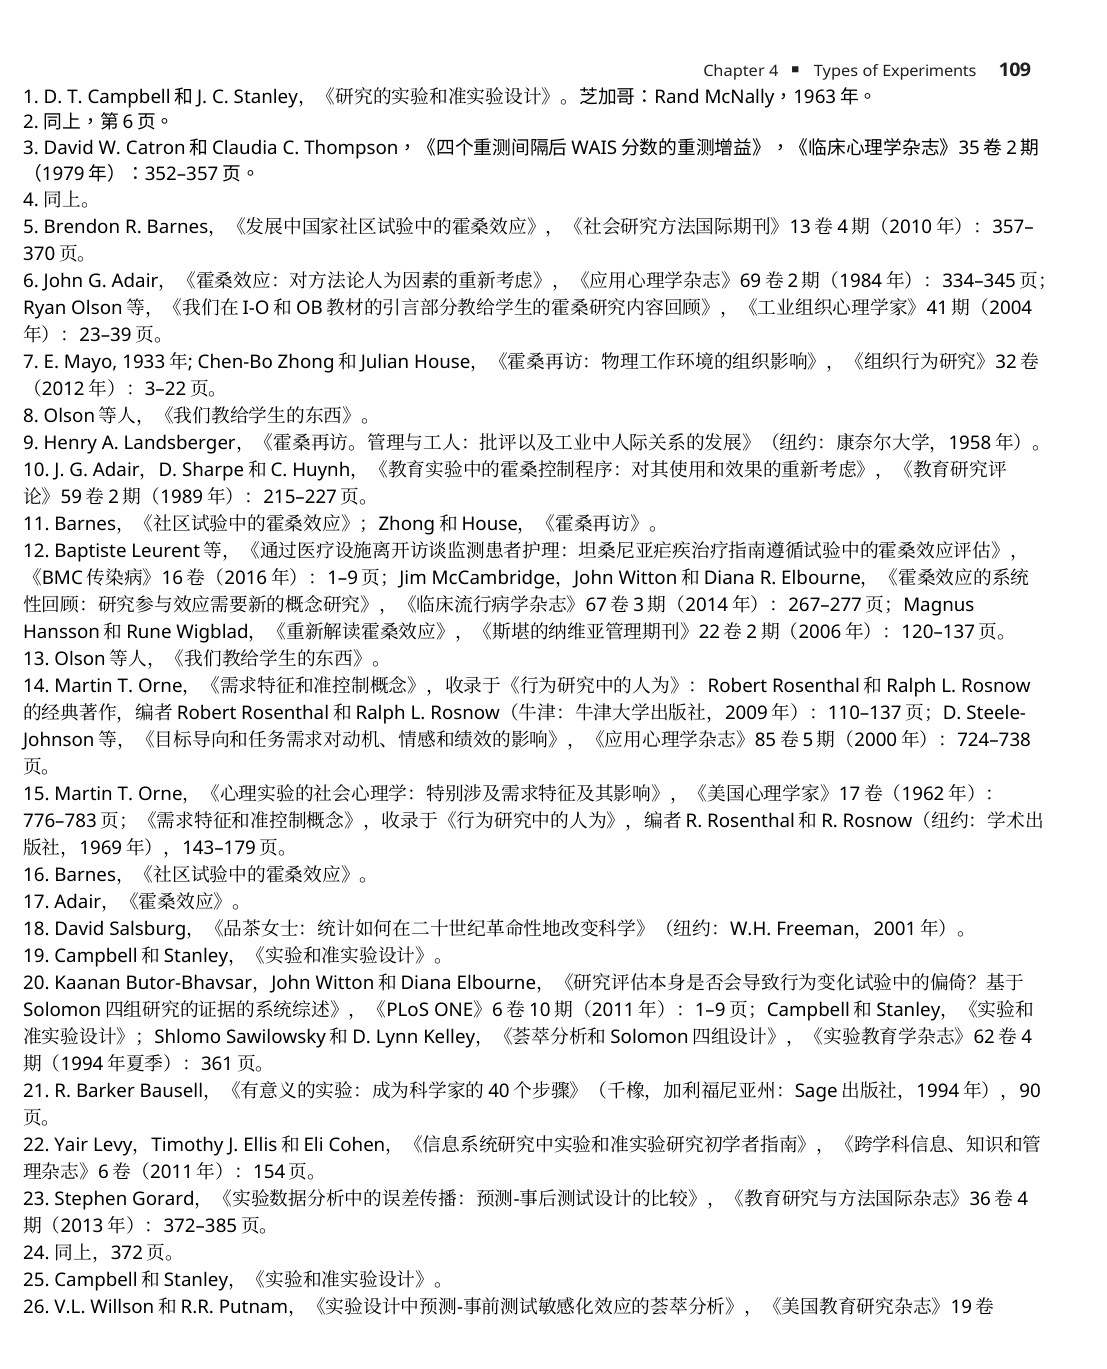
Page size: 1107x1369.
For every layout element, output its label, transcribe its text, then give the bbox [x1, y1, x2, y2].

text 18. David Salsburg，《品茶女士：统计如何在二十世纪革命性地改变科学》（纽约：W.H. Freeman，2001年）。 [23, 914, 1046, 941]
text 2. 同上，第6页。 [23, 109, 1046, 134]
text 24. 同上，372页。 [23, 1237, 1046, 1264]
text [23, 1291, 1046, 1318]
text 10. J. G. Adair，D. Sharpe和C. Huynh，《教育实验中的霍桑控制程序：对其使用和效果的重新考虑》，《教育研究评论》59卷2期（1989年）：215–227页。 [23, 455, 1046, 509]
text 17. Adair，《霍桑效应》。 [23, 887, 1046, 914]
text 9. Henry A. Landsberger，《霍桑再访。管理与工人：批评以及工业中人际关系的发展》（纽约：康奈尔大学，1958年）。 [23, 428, 1046, 455]
text 1. D. T. Campbell和J. C. Stanley，《研究的实验和准实验设计》。芝加哥：Rand McNally，1963年。 [23, 82, 1046, 109]
text 23. Stephen Gorard，《实验数据分析中的误差传播：预测-事后测试设计的比较》，《教育研究与方法国际杂志》36卷4期（2013年）：372–385页。 [23, 1183, 1046, 1237]
text Ryan Olson等，《我们在I-O和OB教材的引言部分教给学生的霍桑研究内容回顾》，《工业组织心理学家》41期（2004年）：23–39页。 [23, 293, 1046, 347]
text 6. John G. Adair，《霍桑效应：对方法论人为因素的重新考虑》，《应用心理学杂志》69卷2期（1984年）：334–345页； [23, 266, 1046, 293]
text 11. Barnes，《社区试验中的霍桑效应》；Zhong和House，《霍桑再访》。 [23, 509, 1046, 536]
text 4. 同上。 [23, 185, 1046, 212]
text 22. Yair Levy，Timothy J. Ellis和Eli Cohen，《信息系统研究中实验和准实验研究初学者指南》，《跨学科信息、知识和管理杂志》6卷（2011年）：154页。 [23, 1129, 1046, 1183]
text 13. Olson等人，《我们教给学生的东西》。 [23, 644, 1046, 671]
text 16. Barnes，《社区试验中的霍桑效应》。 [23, 860, 1046, 887]
text Chapter 4 ■ Types of Experiments 109 [23, 56, 1031, 82]
text 8. Olson等人，《我们教给学生的东西》。 [23, 401, 1046, 428]
text 3. David W. Catron和Claudia C. Thompson，《四个重测间隔后WAIS分数的重测增益》，《临床心理学杂志》35卷2期（1979年）：352–357页。 [23, 134, 1046, 185]
text 7. E. Mayo, 1933年; Chen-Bo Zhong和Julian House，《霍桑再访：物理工作环境的组织影响》，《组织行为研究》32卷（2012年）：3–22页。 [23, 347, 1046, 401]
text 15. Martin T. Orne，《心理实验的社会心理学：特别涉及需求特征及其影响》，《美国心理学家》17卷（1962年）：776–783页；《需求特征和准控制概念》，收录于《行为研究中的人为》，编者R. Rosenthal和R. Rosnow（纽约：学术出版社，1969年），143–179页。 [23, 779, 1046, 860]
text 25. Campbell和Stanley，《实验和准实验设计》。 [23, 1264, 1046, 1291]
text 21. R. Barker Bausell，《有意义的实验：成为科学家的40个步骤》（千橡，加利福尼亚州：Sage出版社，1994年），90页。 [23, 1076, 1046, 1129]
text 12. Baptiste Leurent等，《通过医疗设施离开访谈监测患者护理：坦桑尼亚疟疾治疗指南遵循试验中的霍桑效应评估》，《BMC传染病》16卷（2016年）：1–9页；Jim McCambridge，John Witton和Diana R. Elbourne，《霍桑效应的系统性回顾：研究参与效应需要新的概念研究》，《临床流行病学杂志》67卷3期（2014年）：267–277页；Magnus Hansson和Rune Wigblad，《重新解读霍桑效应》，《斯堪的纳维亚管理期刊》22卷2期（2006年）：120–137页。 [23, 536, 1046, 644]
text 19. Campbell和Stanley，《实验和准实验设计》。 [23, 941, 1046, 968]
text 14. Martin T. Orne，《需求特征和准控制概念》，收录于《行为研究中的人为》：Robert Rosenthal和Ralph L. Rosnow的经典著作，编者Robert Rosenthal和Ralph L. Rosnow（牛津：牛津大学出版社，2009年）：110–137页；D. Steele-Johnson等，《目标导向和任务需求对动机、情感和绩效的影响》，《应用心理学杂志》85卷5期（2000年）：724–738页。 [23, 671, 1046, 779]
text 20. Kaanan Butor-Bhavsar，John Witton和Diana Elbourne，《研究评估本身是否会导致行为变化试验中的偏倚？基于Solomon四组研究的证据的系统综述》，《PLoS ONE》6卷10期（2011年）：1–9页；Campbell和Stanley，《实验和准实验设计》；Shlomo Sawilowsky和D. Lynn Kelley，《荟萃分析和Solomon四组设计》，《实验教育学杂志》62卷4期（1994年夏季）：361页。 [23, 968, 1046, 1076]
text 5. Brendon R. Barnes，《发展中国家社区试验中的霍桑效应》，《社会研究方法国际期刊》13卷4期（2010年）：357–370页。 [23, 212, 1046, 266]
